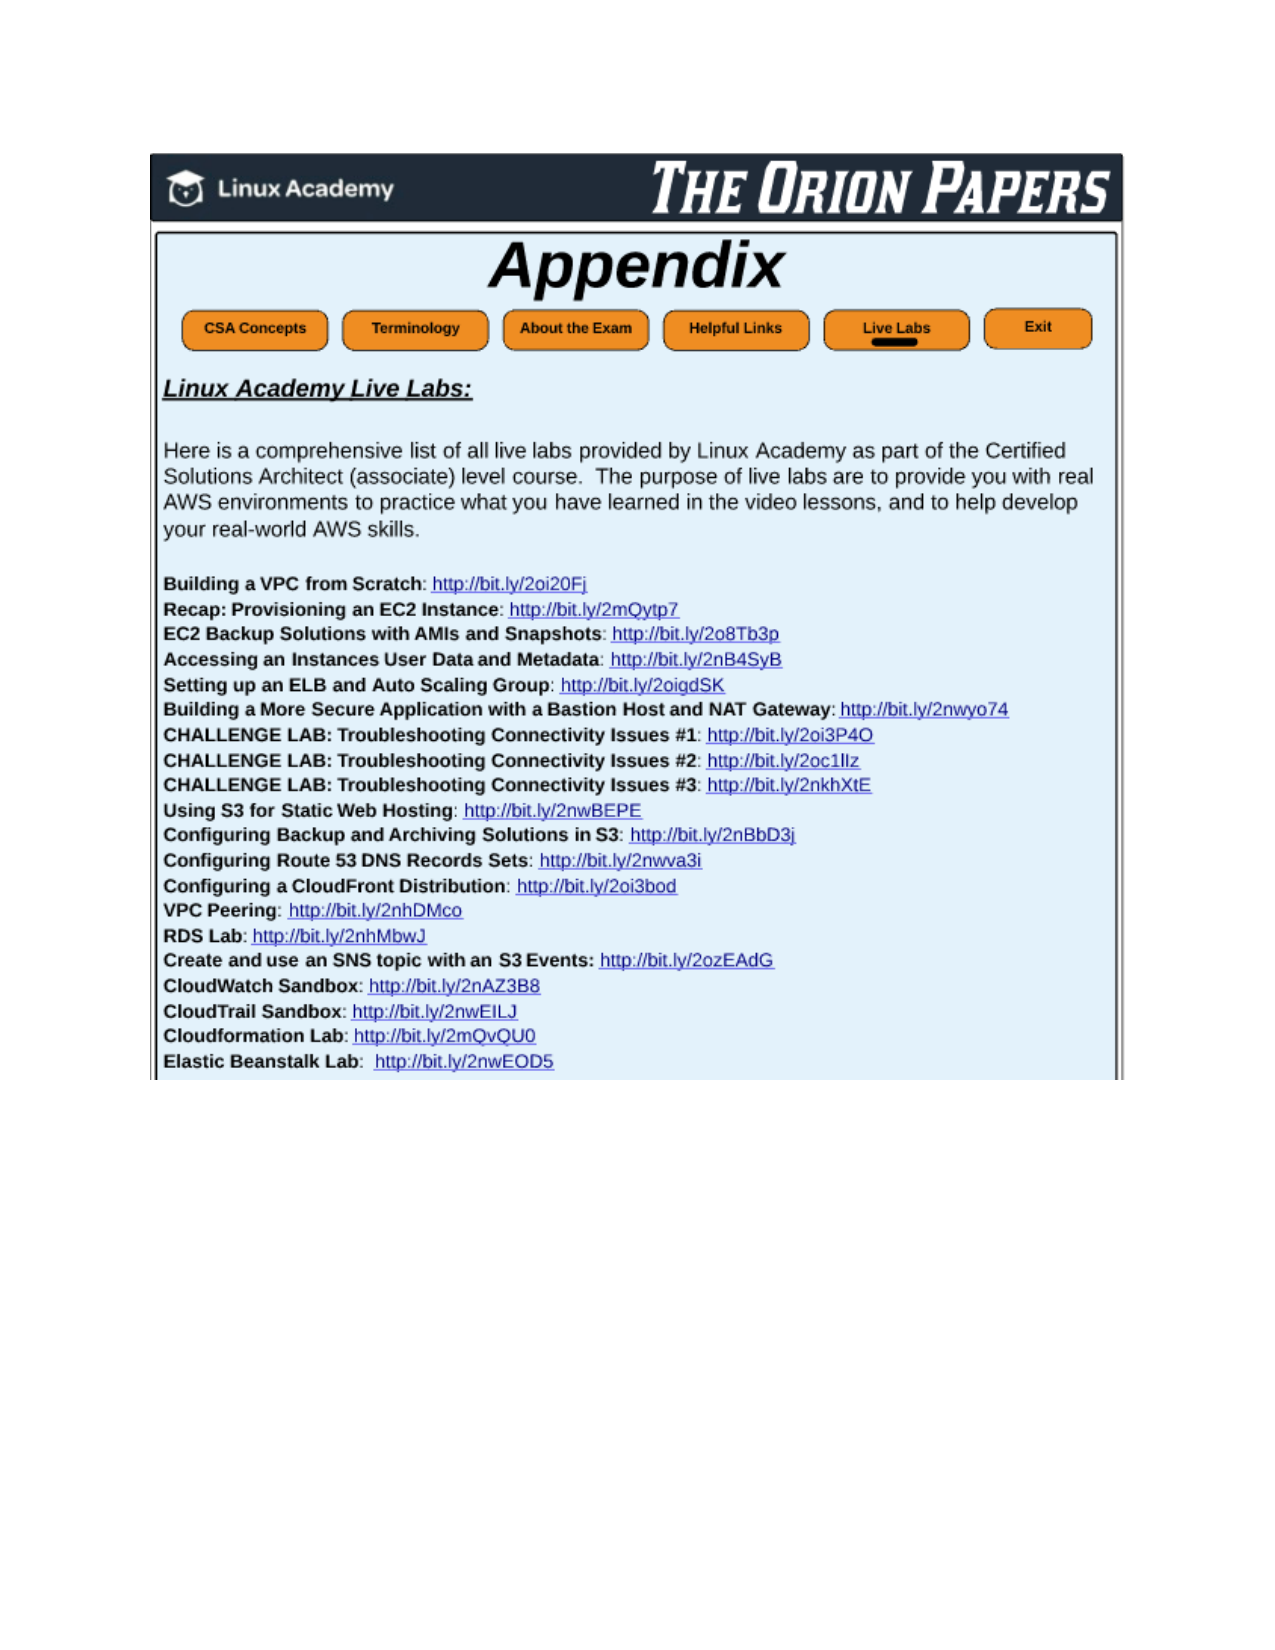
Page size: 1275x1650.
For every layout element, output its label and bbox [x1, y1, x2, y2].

picture [150, 150, 1125, 1080]
